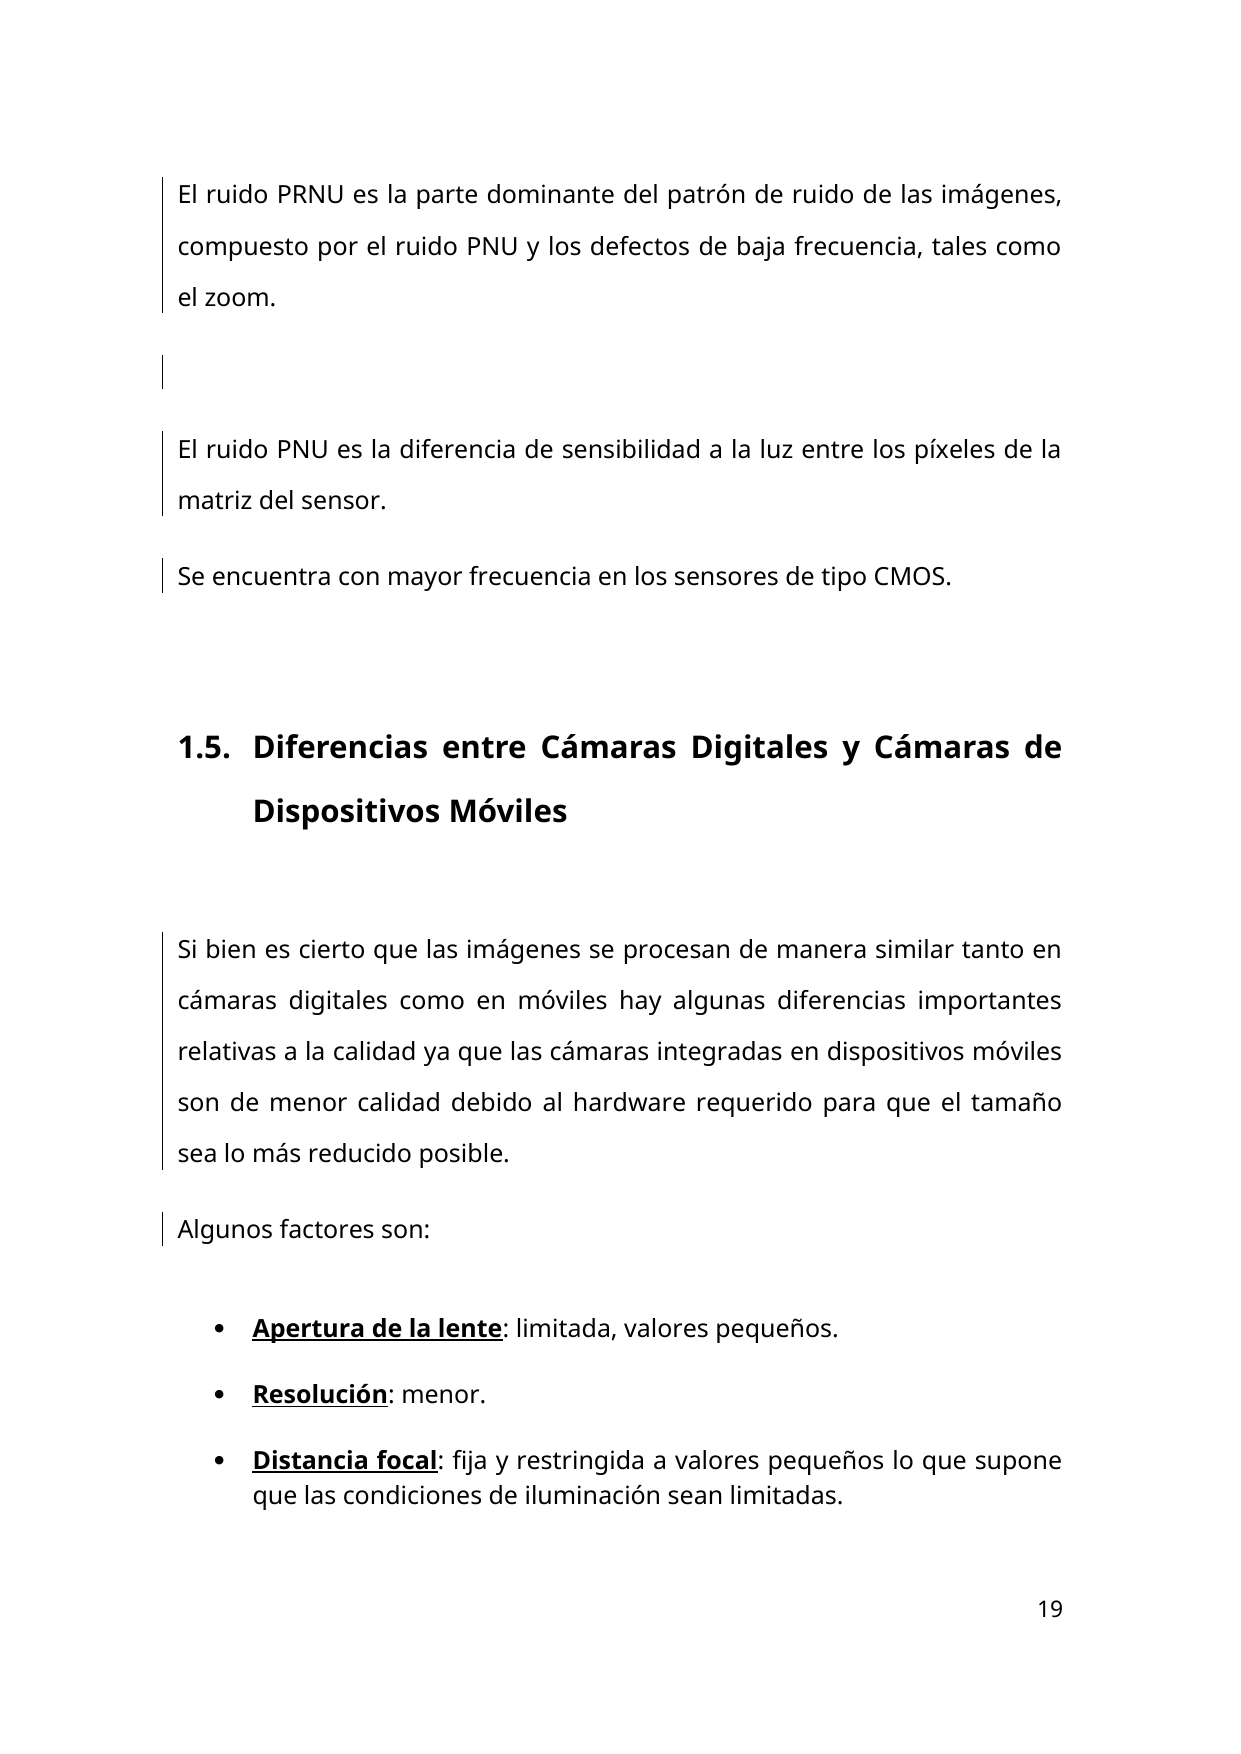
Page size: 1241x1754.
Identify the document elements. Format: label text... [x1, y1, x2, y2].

text Algunos factores son: [177, 1212, 1063, 1246]
text El ruido PNU es la diferencia de sensibilidad a la luz entre los píxeles de lamatriz del sensor. [177, 431, 1063, 516]
subtitle Diferencias entre Cámaras Digitales y Cámaras de Dispositivos Móviles [177, 725, 1063, 832]
list Distancia focal: fija y restringida a valores pequeños lo que supone que las condiciones de iluminación sean limitadas. [215, 1441, 1063, 1512]
text Si bien es cierto que las imágenes se procesan de manera similar tanto en cámaras digitales como en móviles hay algunas diferencias importantes relativas a la calidad ya que las cámaras integradas en dispositivos móviles son de menor calidad debido al hardware requerido para que el tamaño sea lo más reducido posible. [177, 932, 1063, 1170]
list Apertura de la lente: limitada, valores pequeños. [215, 1309, 1063, 1345]
text El ruido PRNU es la parte dominante del patrón de ruido de las imágenes, compuesto por el ruido PNU y los defectos de baja frecuencia, tales como el zoom. [177, 177, 1063, 313]
text Se encuentra con mayor frecuencia en los sensores de tipo CMOS. [177, 558, 1063, 592]
list Resolución: menor. [215, 1375, 1063, 1411]
